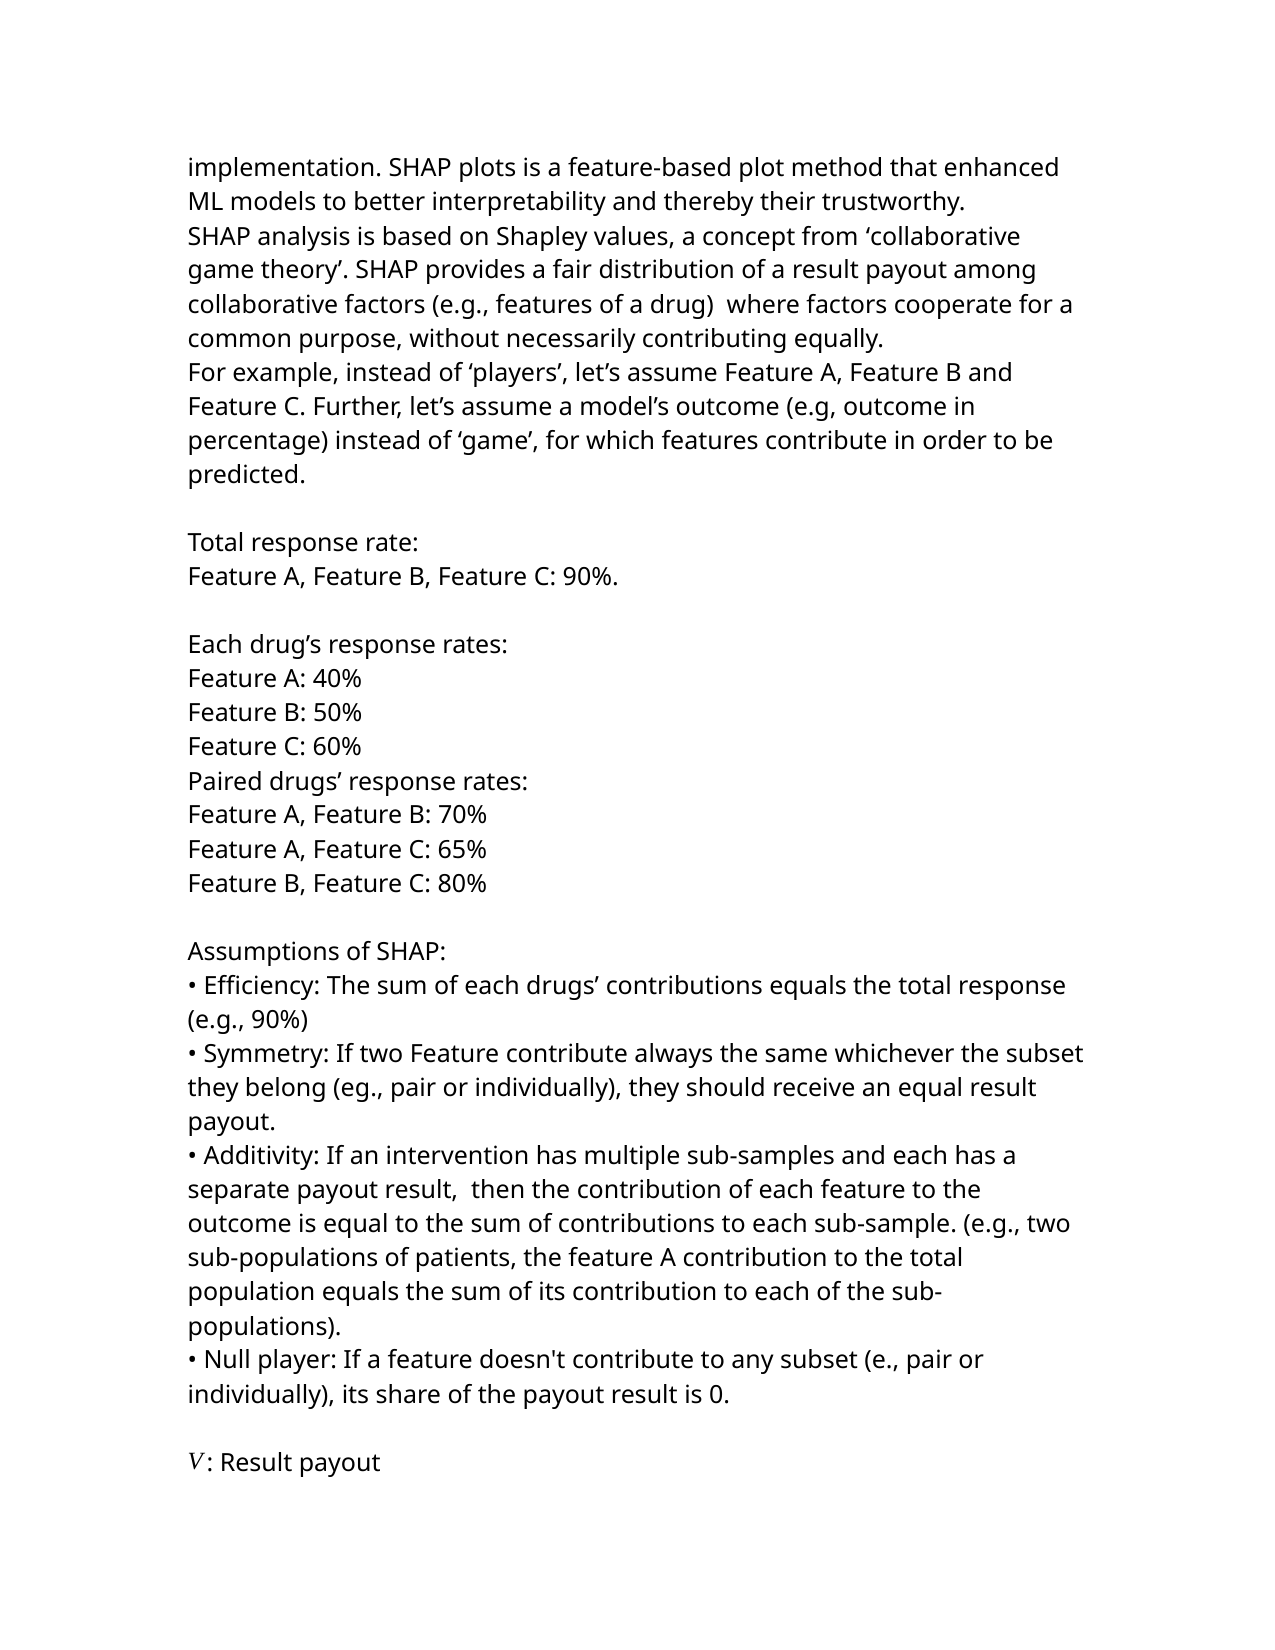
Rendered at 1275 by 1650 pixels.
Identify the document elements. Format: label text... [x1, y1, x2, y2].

text • Null player: If a feature doesn't contribute to any subset (e., pair or individually), its share of the payout result is 0. [187, 1342, 1087, 1410]
text For example, instead of ‘players’, let’s assume Feature A, Feature B and Feature C. Further, let’s assume a model’s outcome (e.g, outcome in percentage) instead of ‘game’, for which features contribute in order to be predicted. [187, 354, 1087, 491]
text • Additivity: If an intervention has multiple sub-samples and each has a separate payout result, then the contribution of each feature to the outcome is equal to the sum of contributions to each sub-sample. (e.g., two sub-populations of patients, the feature A contribution to the total population equals the sum of its contribution to each of the sub-populations). [187, 1138, 1087, 1342]
text Feature C: 60% [187, 729, 1087, 763]
text Feature B, Feature C: 80% [187, 865, 1087, 899]
text SHAP analysis is based on Shapley values, a concept from ‘collaborative game theory’. SHAP provides a fair distribution of a result payout among collaborative factors (e.g., features of a drug) where factors cooperate for a common purpose, without necessarily contributing equally. [187, 218, 1087, 354]
text : Result payout [187, 1444, 1087, 1478]
text Feature A, Feature B, Feature C: 90%. [187, 559, 1087, 593]
text Feature B: 50% [187, 695, 1087, 729]
text Feature A, Feature B: 70% [187, 797, 1087, 831]
text Feature A: 40% [187, 661, 1087, 695]
text • Symmetry: If two Feature contribute always the same whichever the subset they belong (eg., pair or individually), they should receive an equal result payout. [187, 1036, 1087, 1138]
text Each drug’s response rates: [187, 627, 1087, 661]
text Paired drugs’ response rates: [187, 763, 1087, 797]
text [187, 150, 1087, 218]
text Total response rate: [187, 525, 1087, 559]
text Feature A, Feature C: 65% [187, 831, 1087, 865]
text Assumptions of SHAP: [187, 933, 1087, 967]
text • Efficiency: The sum of each drugs’ contributions equals the total response (e.g., 90%) [187, 967, 1087, 1036]
